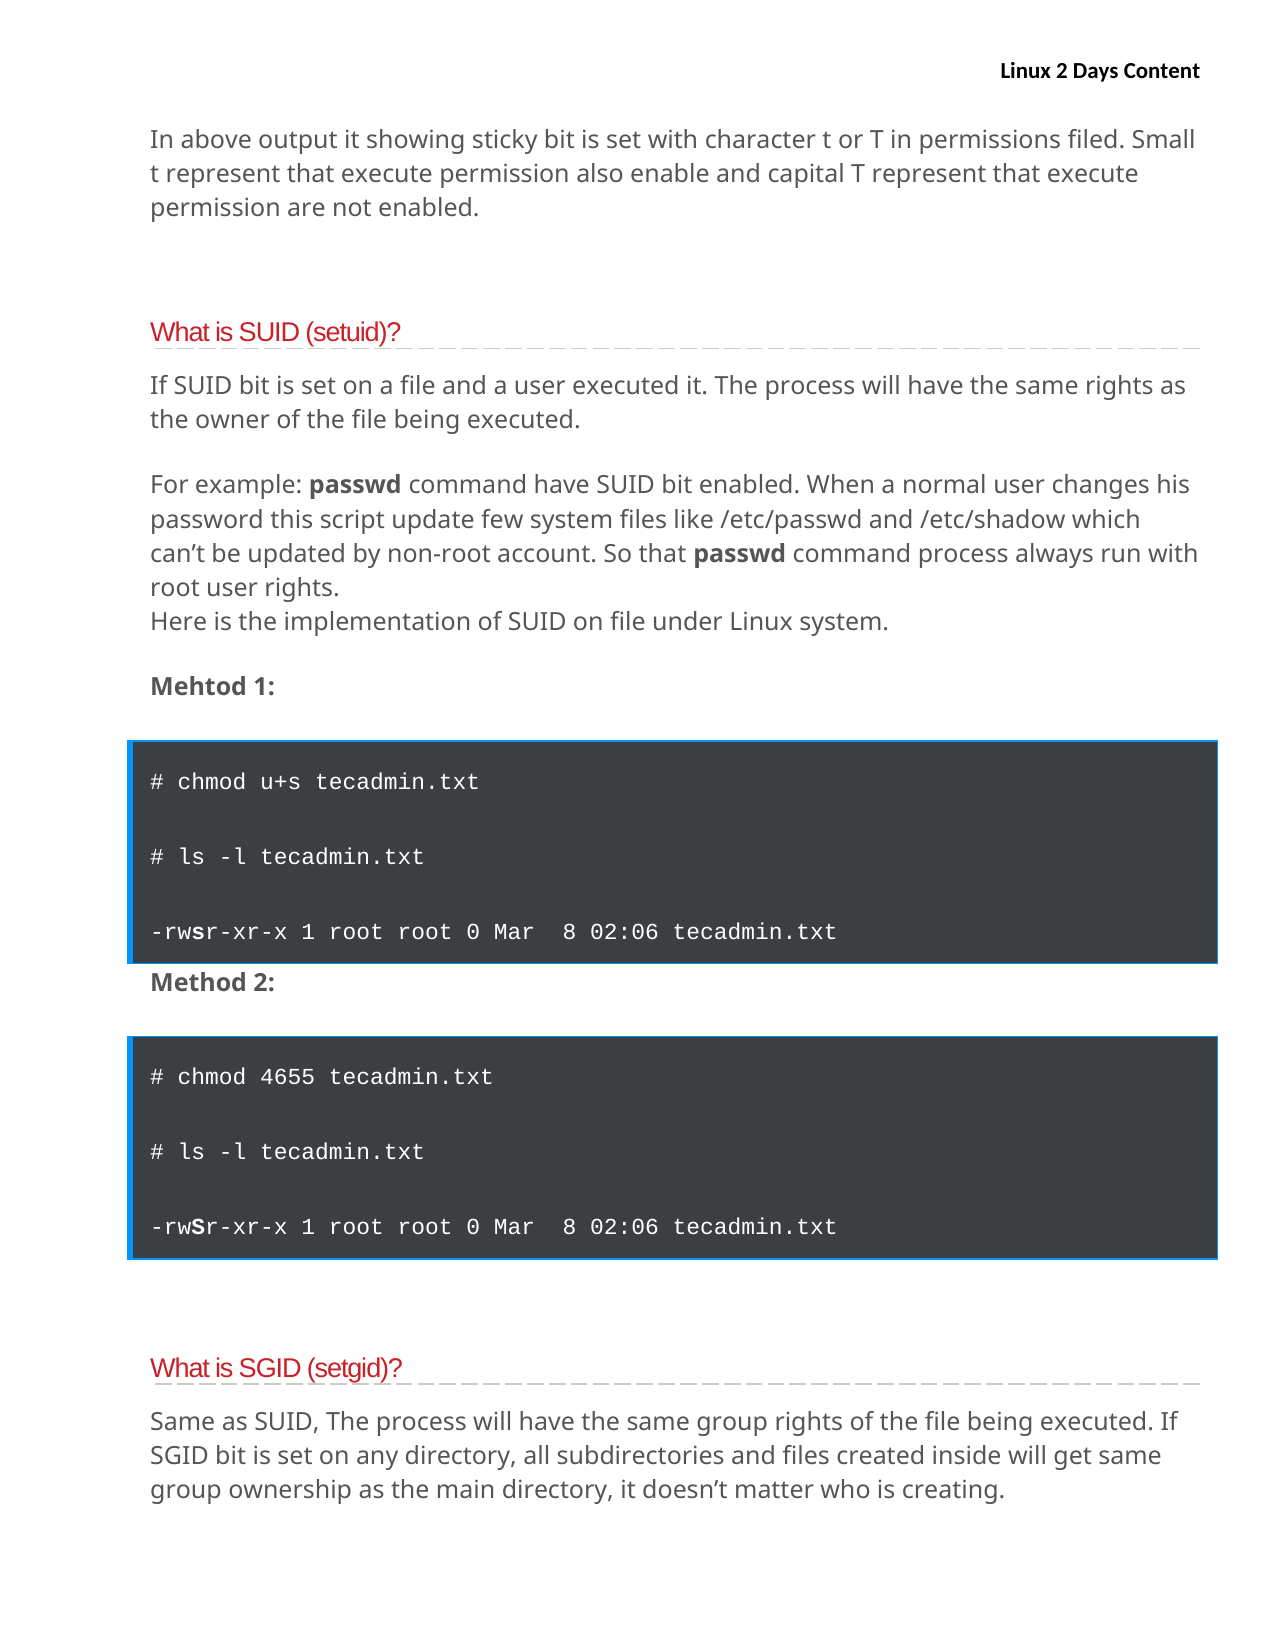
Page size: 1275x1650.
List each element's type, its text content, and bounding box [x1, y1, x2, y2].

text Here is the implementation of SUID on file under Linux system. [150, 603, 1200, 637]
text Same as SUID, The process will have the same group rights of the file being executed. If SGID bit is set on any directory, all subdirectories and files created inside will get same group ownership as the main directory, it doesn’t matter who is creating. [150, 1403, 1200, 1506]
text Method 2: [150, 964, 1200, 998]
text # ls -l tecadmin.txt [133, 1111, 1217, 1167]
text -rwSr-xr-x 1 root root 0 Mar 8 02:06 tecadmin.txt [133, 1186, 1217, 1258]
text Mehtod 1: [150, 669, 1200, 703]
text For example: passwd command have SUID bit enabled. When a normal user changes his password this script update few system files like /etc/passwd and /etc/shadow which can’t be updated by non-root account. So that passwd command process always run with root user rights. [150, 467, 1200, 603]
subtitle What is SGID (setgid)? [150, 1330, 1200, 1385]
text -rwsr-xr-x 1 root root 0 Mar 8 02:06 tecadmin.txt [133, 890, 1217, 963]
text # ls -l tecadmin.txt [133, 815, 1217, 871]
text In above output it showing sticky bit is set with character t or T in permissions filed. Small t represent that execute permission also enable and capital T represent that execute permission are not enabled. [150, 122, 1200, 224]
text # chmod u+s tecadmin.txt [133, 742, 1217, 796]
subtitle What is SUID (setuid)? [150, 294, 1200, 349]
text If SUID bit is set on a file and a user executed it. The process will have the same rights as the owner of the file being executed. [150, 368, 1200, 436]
text # chmod 4655 tecadmin.txt [133, 1037, 1217, 1092]
